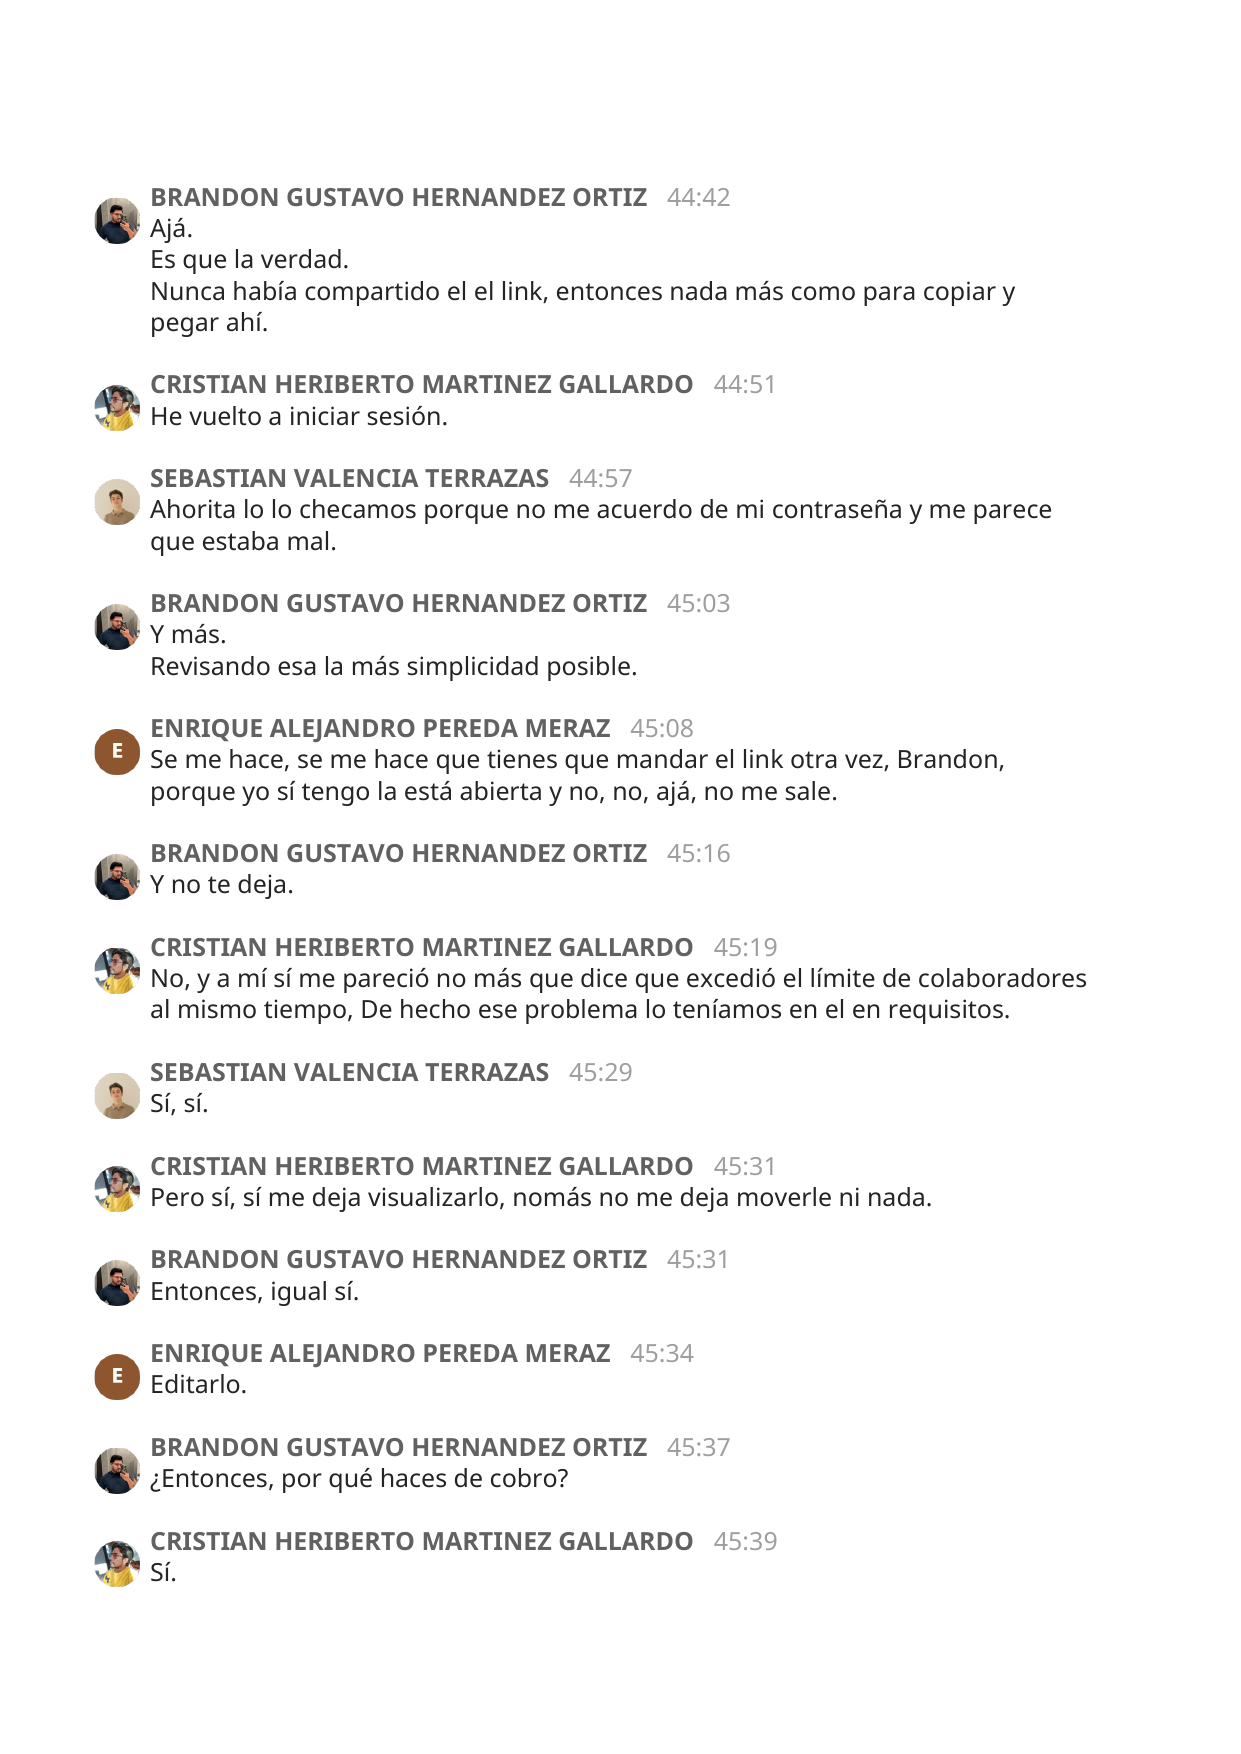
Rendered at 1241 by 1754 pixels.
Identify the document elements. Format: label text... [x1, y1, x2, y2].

picture [94, 948, 140, 994]
picture [94, 385, 140, 431]
picture [94, 479, 140, 525]
text BRANDON GUSTAVO HERNANDEZ ORTIZ 45:31 Entonces, igual sí. [150, 1212, 1090, 1306]
text CRISTIAN HERIBERTO MARTINEZ GALLARDO 45:31 Pero sí, sí me deja visualizarlo, nomás no me deja moverle ni nada. [150, 1119, 1090, 1212]
text BRANDON GUSTAVO HERNANDEZ ORTIZ 45:16 Y no te deja. [150, 806, 1090, 900]
picture [94, 198, 140, 244]
text CRISTIAN HERIBERTO MARTINEZ GALLARDO 45:39 Sí. [150, 1494, 1090, 1587]
picture [94, 604, 140, 650]
text BRANDON GUSTAVO HERNANDEZ ORTIZ 44:42 Ajá. Es que la verdad. Nunca había compartido el el link, entonces nada más como para copiar y pegar ahí. [150, 150, 1090, 337]
text CRISTIAN HERIBERTO MARTINEZ GALLARDO 45:19 No, y a mí sí me pareció no más que dice que excedió el límite de colaboradores al mismo tiempo, De hecho ese problema lo teníamos en el en requisitos. [150, 900, 1090, 1025]
text SEBASTIAN VALENCIA TERRAZAS 45:29 Sí, sí. [150, 1025, 1090, 1119]
picture [94, 729, 140, 775]
text BRANDON GUSTAVO HERNANDEZ ORTIZ 45:37 ¿Entonces, por qué haces de cobro? [150, 1400, 1090, 1494]
picture [94, 1541, 140, 1587]
picture [94, 1260, 140, 1306]
text CRISTIAN HERIBERTO MARTINEZ GALLARDO 44:51 He vuelto a iniciar sesión. [150, 337, 1090, 431]
text ENRIQUE ALEJANDRO PEREDA MERAZ 45:08 Se me hace, se me hace que tienes que mandar el link otra vez, Brandon, porque yo sí tengo la está abierta y no, no, ajá, no me sale. [150, 681, 1090, 806]
picture [94, 854, 140, 900]
text BRANDON GUSTAVO HERNANDEZ ORTIZ 45:03 Y más. Revisando esa la más simplicidad posible. [150, 556, 1090, 681]
picture [94, 1448, 140, 1494]
text SEBASTIAN VALENCIA TERRAZAS 44:57 Ahorita lo lo checamos porque no me acuerdo de mi contraseña y me parece que estaba mal. [150, 431, 1090, 556]
picture [94, 1166, 140, 1212]
text ENRIQUE ALEJANDRO PEREDA MERAZ 45:34 Editarlo. [150, 1306, 1090, 1400]
picture [94, 1354, 140, 1400]
picture [94, 1073, 140, 1119]
